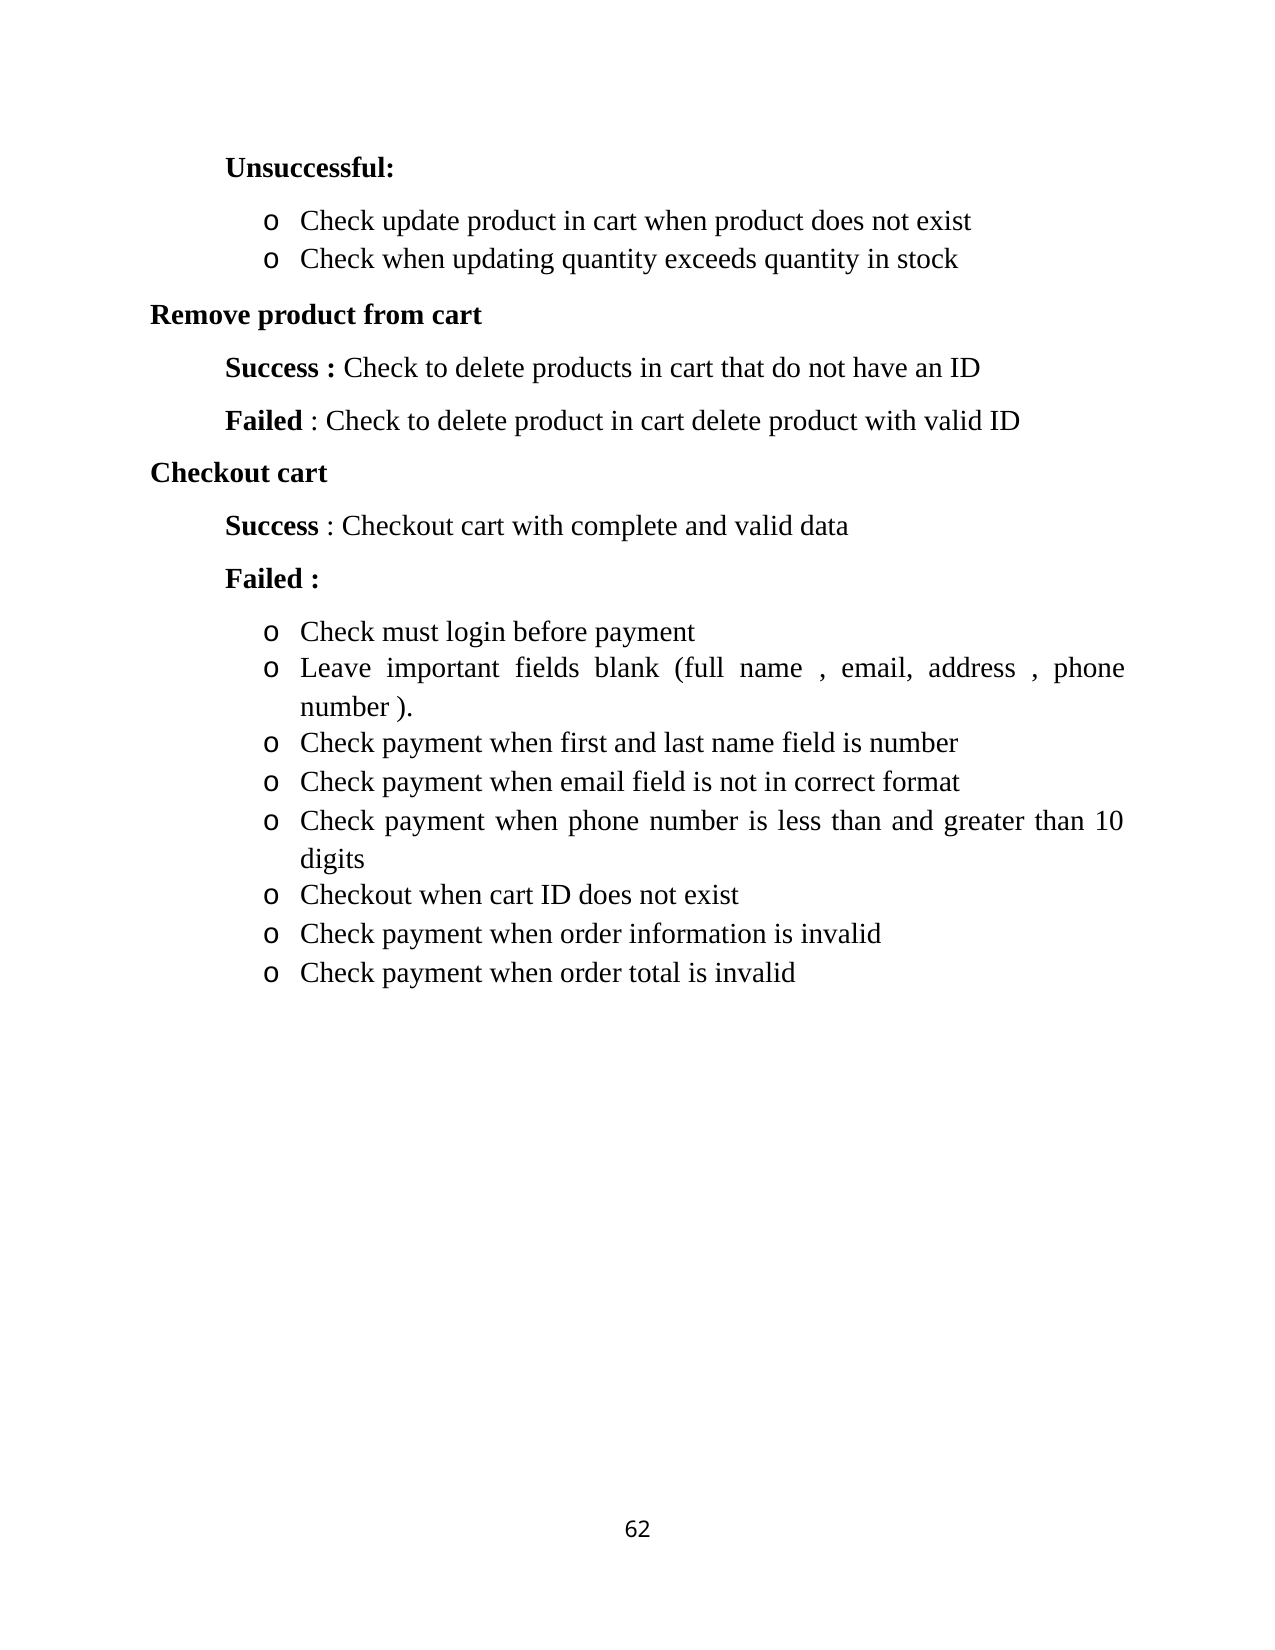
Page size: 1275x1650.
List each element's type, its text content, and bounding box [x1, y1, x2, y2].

list Check update product in cart when product does not exist [262, 203, 1125, 239]
list Check payment when order information is invalid [262, 916, 1125, 952]
text Unsuccessful: [225, 150, 1125, 183]
list Check payment when email field is not in correct format [262, 764, 1125, 800]
list Check payment when phone number is less than and greater than 10 digits [262, 803, 1125, 875]
text Failed : [150, 561, 1125, 595]
list Check payment when first and last name field is number [262, 725, 1125, 761]
list Checkout when cart ID does not exist [262, 877, 1125, 913]
text Remove product from cart [150, 297, 1125, 331]
list Leave important fields blank (full name , email, address , phone number ). [262, 650, 1125, 722]
text Failed : Check to delete product in cart delete product with valid ID [225, 403, 1125, 436]
text Success : Check to delete products in cart that do not have an ID [225, 350, 1125, 383]
text Checkout cart [150, 456, 1125, 489]
list Check payment when order total is invalid [262, 955, 1125, 991]
list Check when updating quantity exceeds quantity in stock [262, 242, 1125, 278]
list Check must login before payment [262, 614, 1125, 650]
text Success : Checkout cart with complete and valid data [225, 508, 1125, 542]
